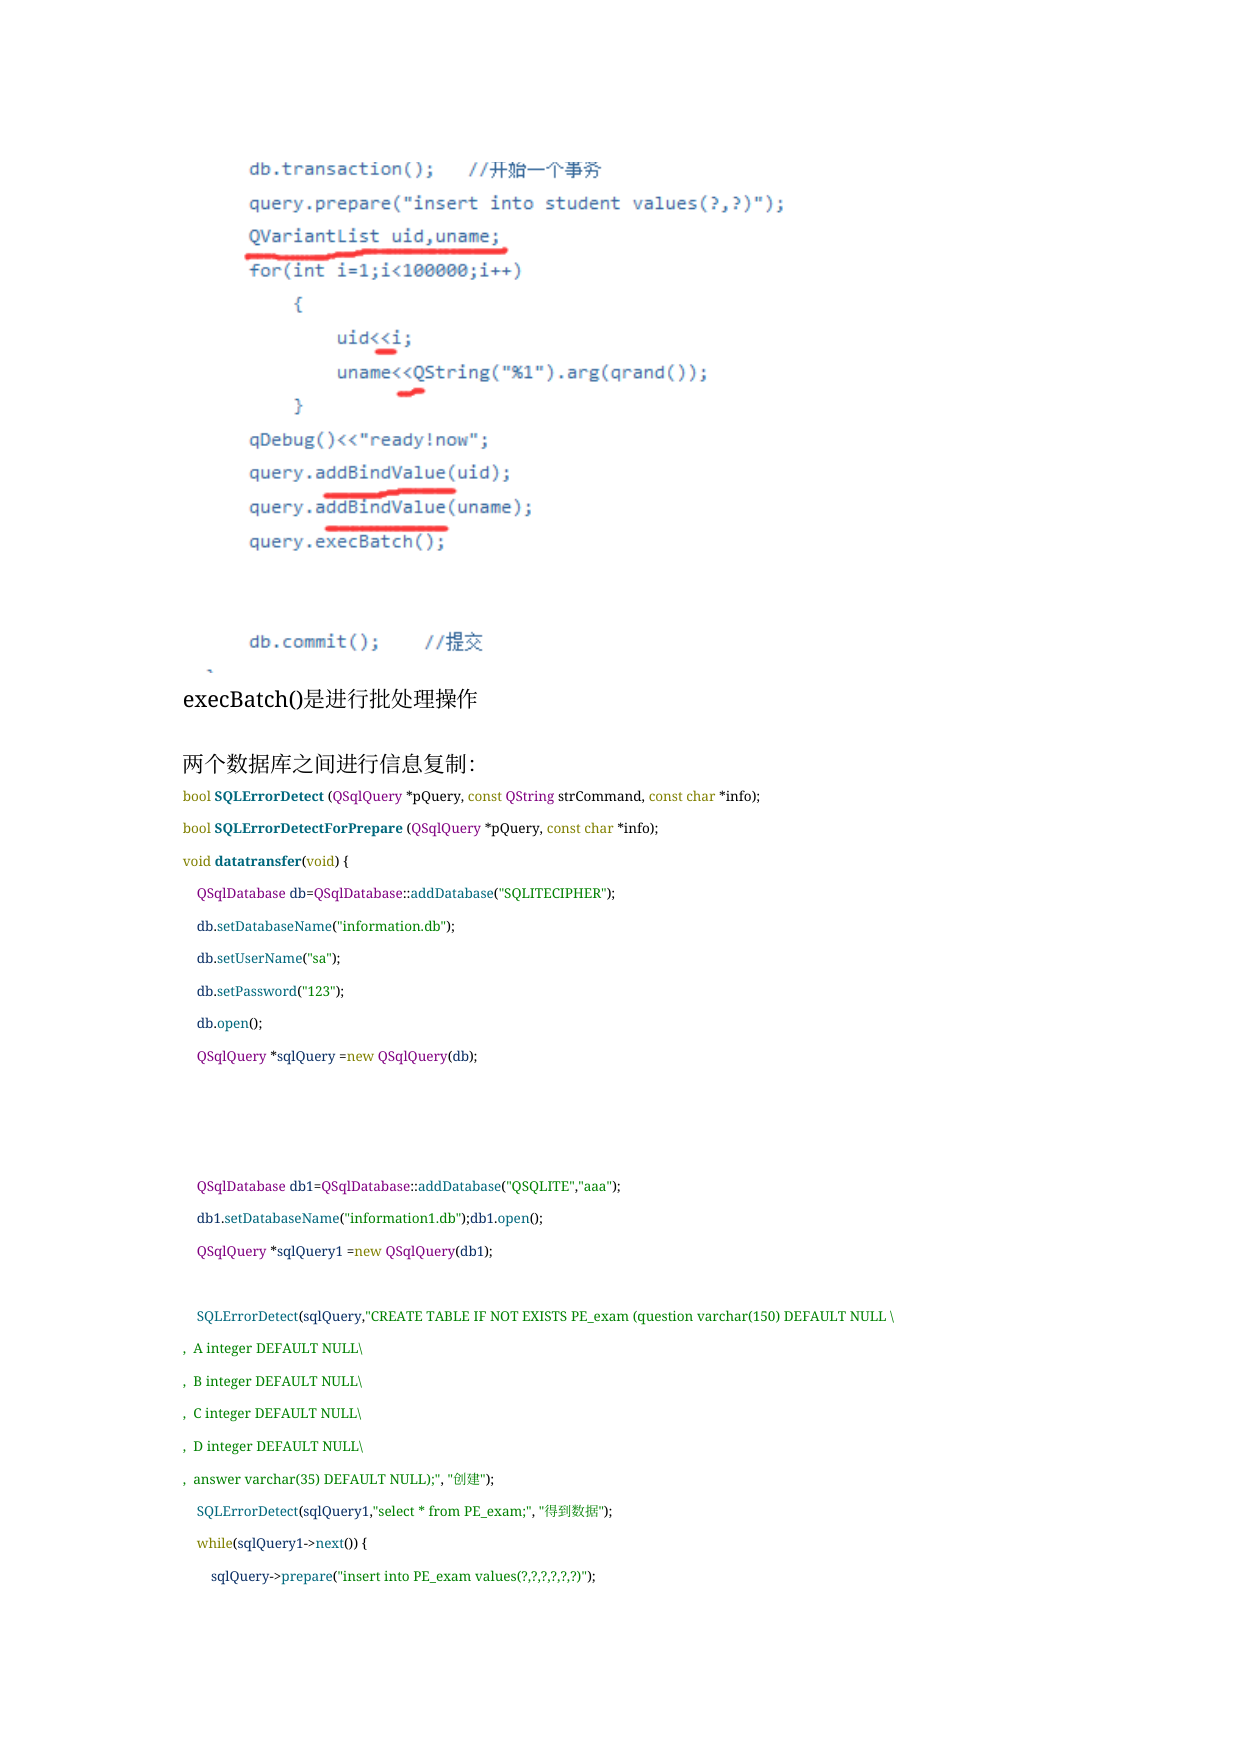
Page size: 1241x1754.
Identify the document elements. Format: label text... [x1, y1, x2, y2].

text QSqlQuery *sqlQuery =new QSqlQuery(db); [183, 1039, 1058, 1072]
text QSqlQuery *sqlQuery1 =new QSqlQuery(db1); [183, 1234, 1058, 1267]
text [183, 162, 1058, 682]
text bool SQLErrorDetect (QSqlQuery *pQuery, const QString strCommand, const char *info); [183, 779, 1058, 812]
text void datatransfer(void) { [183, 844, 1058, 877]
text , B integer DEFAULT NULL\ [183, 1364, 1058, 1397]
text 两个数据库之间进行信息复制： [183, 747, 1058, 779]
text QSqlDatabase db=QSqlDatabase::addDatabase("SQLITECIPHER"); [183, 877, 1058, 909]
text , D integer DEFAULT NULL\ [183, 1429, 1058, 1462]
text while(sqlQuery1->next()) { [183, 1527, 1058, 1559]
text SQLErrorDetect(sqlQuery,"CREATE TABLE IF NOT EXISTS PE_exam (question varchar(150) DEFAULT NULL \ [183, 1299, 1058, 1332]
text , answer varchar(35) DEFAULT NULL);", "创建"); [183, 1462, 1058, 1494]
text bool SQLErrorDetectForPrepare (QSqlQuery *pQuery, const char *info); [183, 812, 1058, 844]
text db.setPassword("123"); [183, 974, 1058, 1007]
text , A integer DEFAULT NULL\ [183, 1332, 1058, 1364]
text db.open(); [183, 1007, 1058, 1039]
text db.setDatabaseName("information.db"); [183, 909, 1058, 942]
text sqlQuery->prepare("insert into PE_exam values(?,?,?,?,?,?)"); [183, 1559, 1058, 1592]
text SQLErrorDetect(sqlQuery1,"select * from PE_exam;", "得到数据"); [183, 1494, 1058, 1527]
text , C integer DEFAULT NULL\ [183, 1397, 1058, 1429]
text db.setUserName("sa"); [183, 942, 1058, 974]
text execBatch()是进行批处理操作 [183, 682, 1058, 714]
text db1.setDatabaseName("information1.db");db1.open(); [183, 1202, 1058, 1234]
text QSqlDatabase db1=QSqlDatabase::addDatabase("QSQLITE","aaa"); [183, 1169, 1058, 1202]
picture [182, 162, 897, 673]
